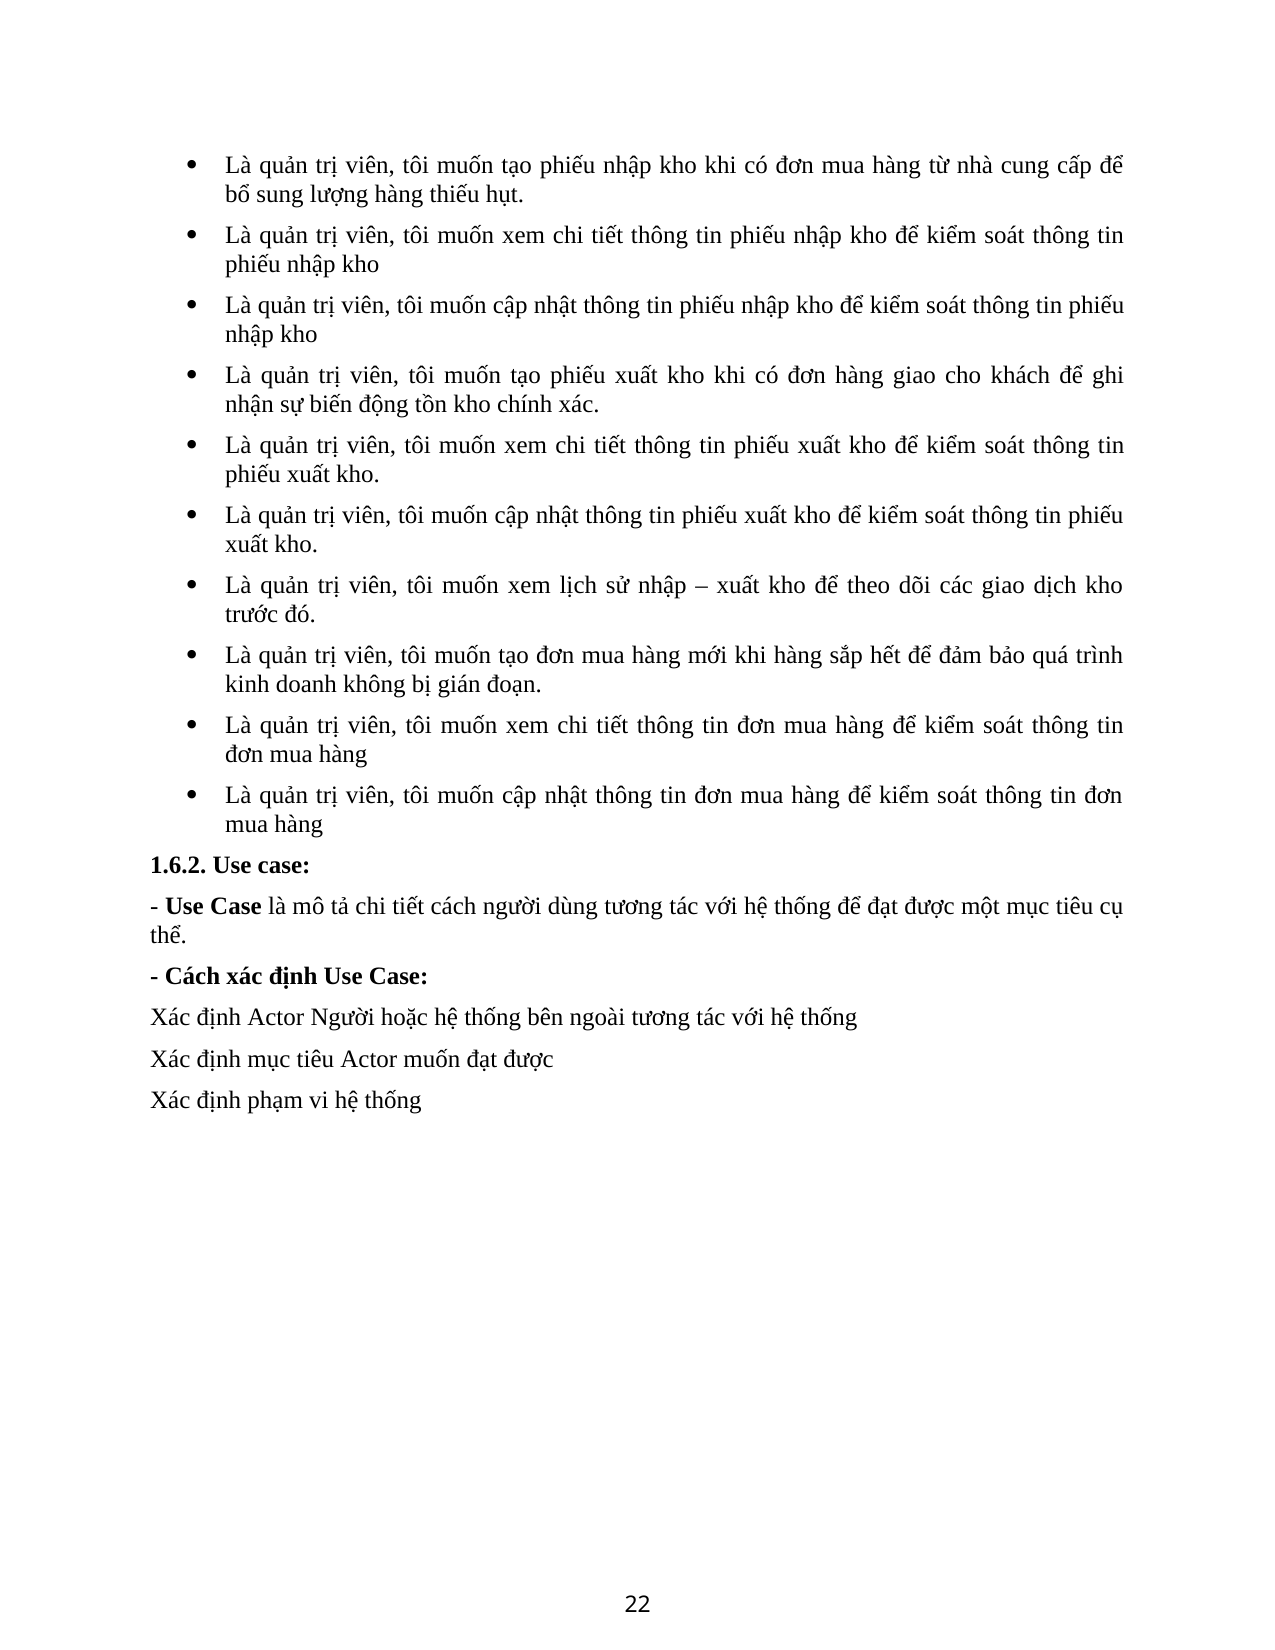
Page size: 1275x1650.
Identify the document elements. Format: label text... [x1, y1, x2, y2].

text 1.6.2. Use case: [150, 850, 1125, 879]
list Là quản trị viên, tôi muốn cập nhật thông tin phiếu xuất kho để kiểm soát thông tin phiếu xuất kho. [187, 500, 1125, 557]
list Là quản trị viên, tôi muốn cập nhật thông tin phiếu nhập kho để kiểm soát thông tin phiếu nhập kho [187, 290, 1125, 347]
text - Cách xác định Use Case: [150, 961, 1125, 990]
list Là quản trị viên, tôi muốn cập nhật thông tin đơn mua hàng để kiểm soát thông tin đơn mua hàng [187, 780, 1125, 837]
list Là quản trị viên, tôi muốn xem chi tiết thông tin phiếu nhập kho để kiểm soát thông tin phiếu nhập kho [187, 220, 1125, 277]
list Là quản trị viên, tôi muốn xem lịch sử nhập – xuất kho để theo dõi các giao dịch kho trước đó. [187, 570, 1125, 627]
text - Use Case là mô tả chi tiết cách người dùng tương tác với hệ thống để đạt được một mục tiêu cụ thể. [150, 891, 1125, 949]
list Là quản trị viên, tôi muốn xem chi tiết thông tin đơn mua hàng để kiểm soát thông tin đơn mua hàng [187, 710, 1125, 767]
list Là quản trị viên, tôi muốn tạo đơn mua hàng mới khi hàng sắp hết để đảm bảo quá trình kinh doanh không bị gián đoạn. [187, 640, 1125, 697]
list Là quản trị viên, tôi muốn xem chi tiết thông tin phiếu xuất kho để kiểm soát thông tin phiếu xuất kho. [187, 430, 1125, 487]
text Xác định mục tiêu Actor muốn đạt được [150, 1044, 1125, 1072]
list Là quản trị viên, tôi muốn tạo phiếu xuất kho khi có đơn hàng giao cho khách để ghi nhận sự biến động tồn kho chính xác. [187, 360, 1125, 417]
text Xác định phạm vi hệ thống [150, 1085, 1125, 1114]
text Xác định Actor Người hoặc hệ thống bên ngoài tương tác với hệ thống [150, 1002, 1125, 1031]
list Là quản trị viên, tôi muốn tạo phiếu nhập kho khi có đơn mua hàng từ nhà cung cấp để bổ sung lượng hàng thiếu hụt. [187, 150, 1125, 207]
